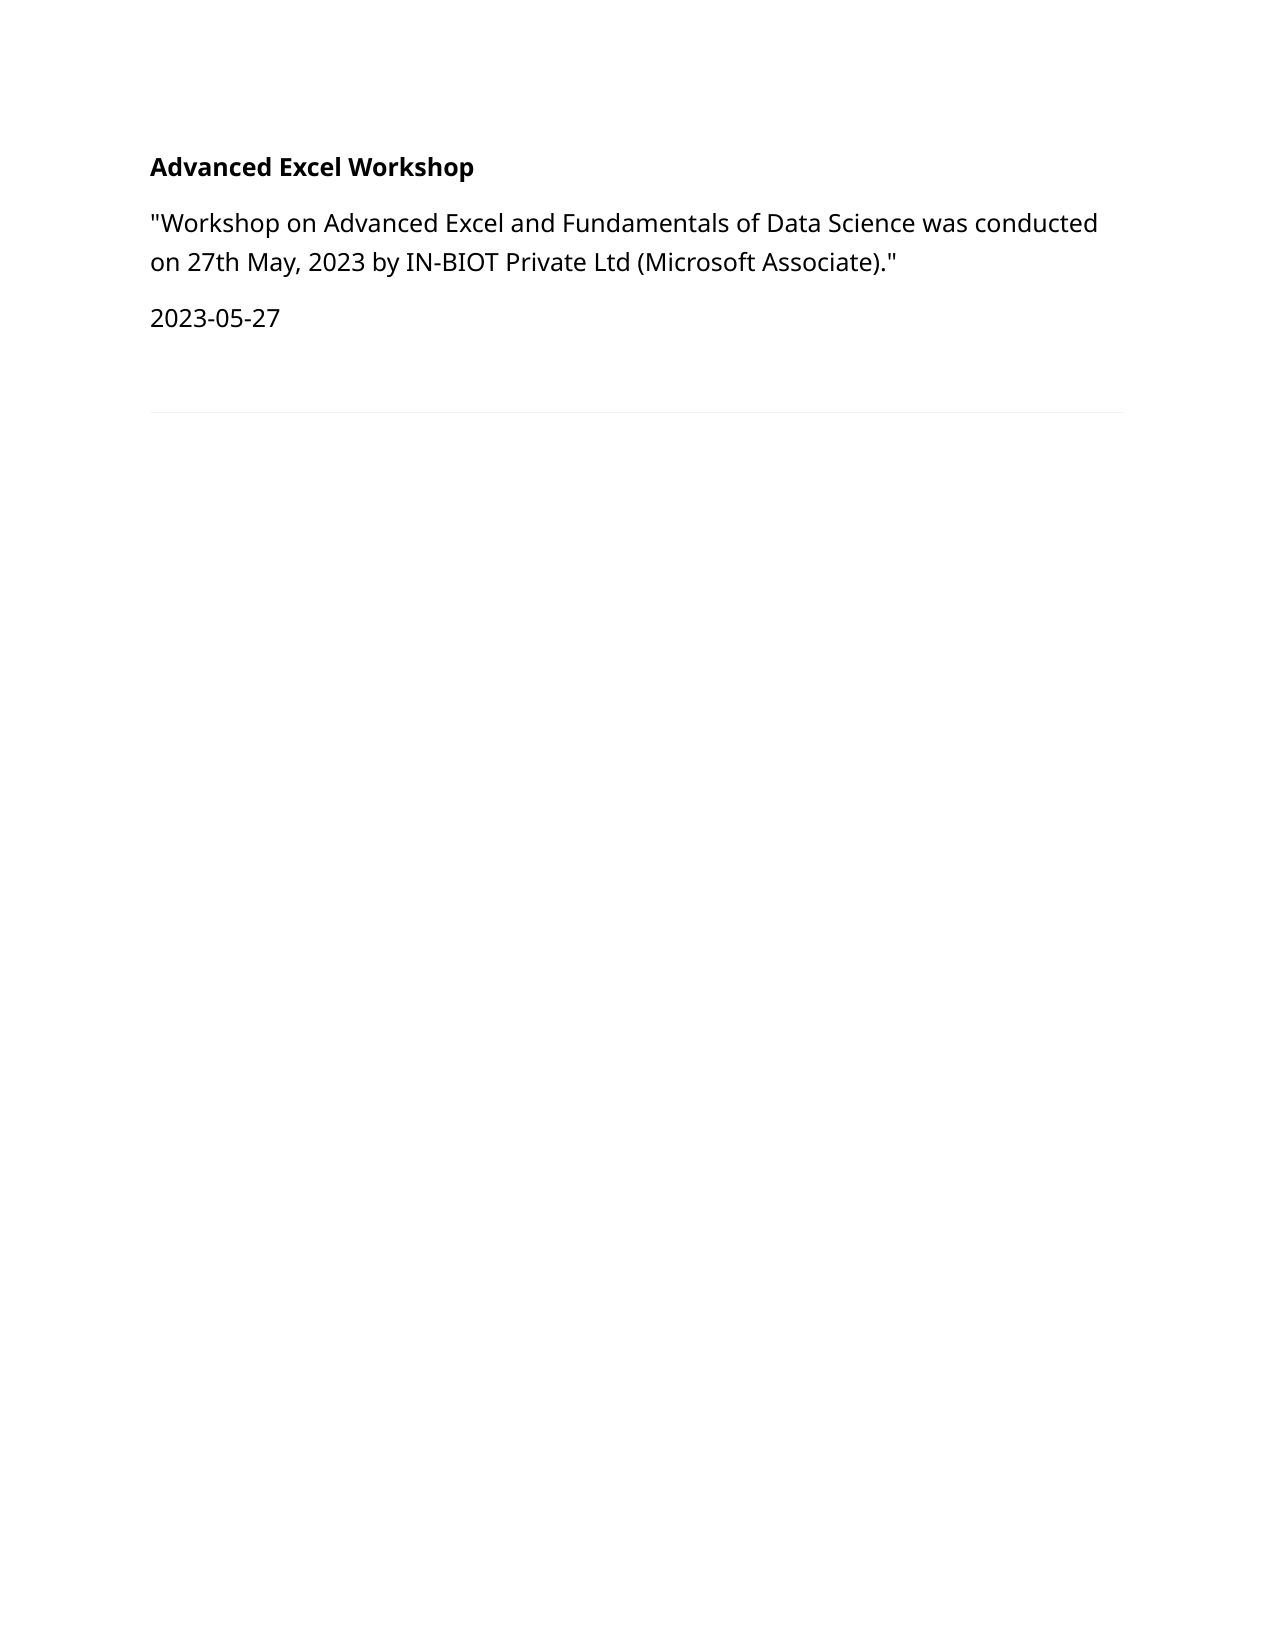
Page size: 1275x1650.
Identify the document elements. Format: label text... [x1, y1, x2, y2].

text "Workshop on Advanced Excel and Fundamentals of Data Science was conducted on 27th May, 2023 by IN-BIOT Private Ltd (Microsoft Associate)." [150, 206, 1125, 279]
text Advanced Excel Workshop [150, 150, 1125, 184]
text 2023-05-27 [150, 301, 1125, 335]
